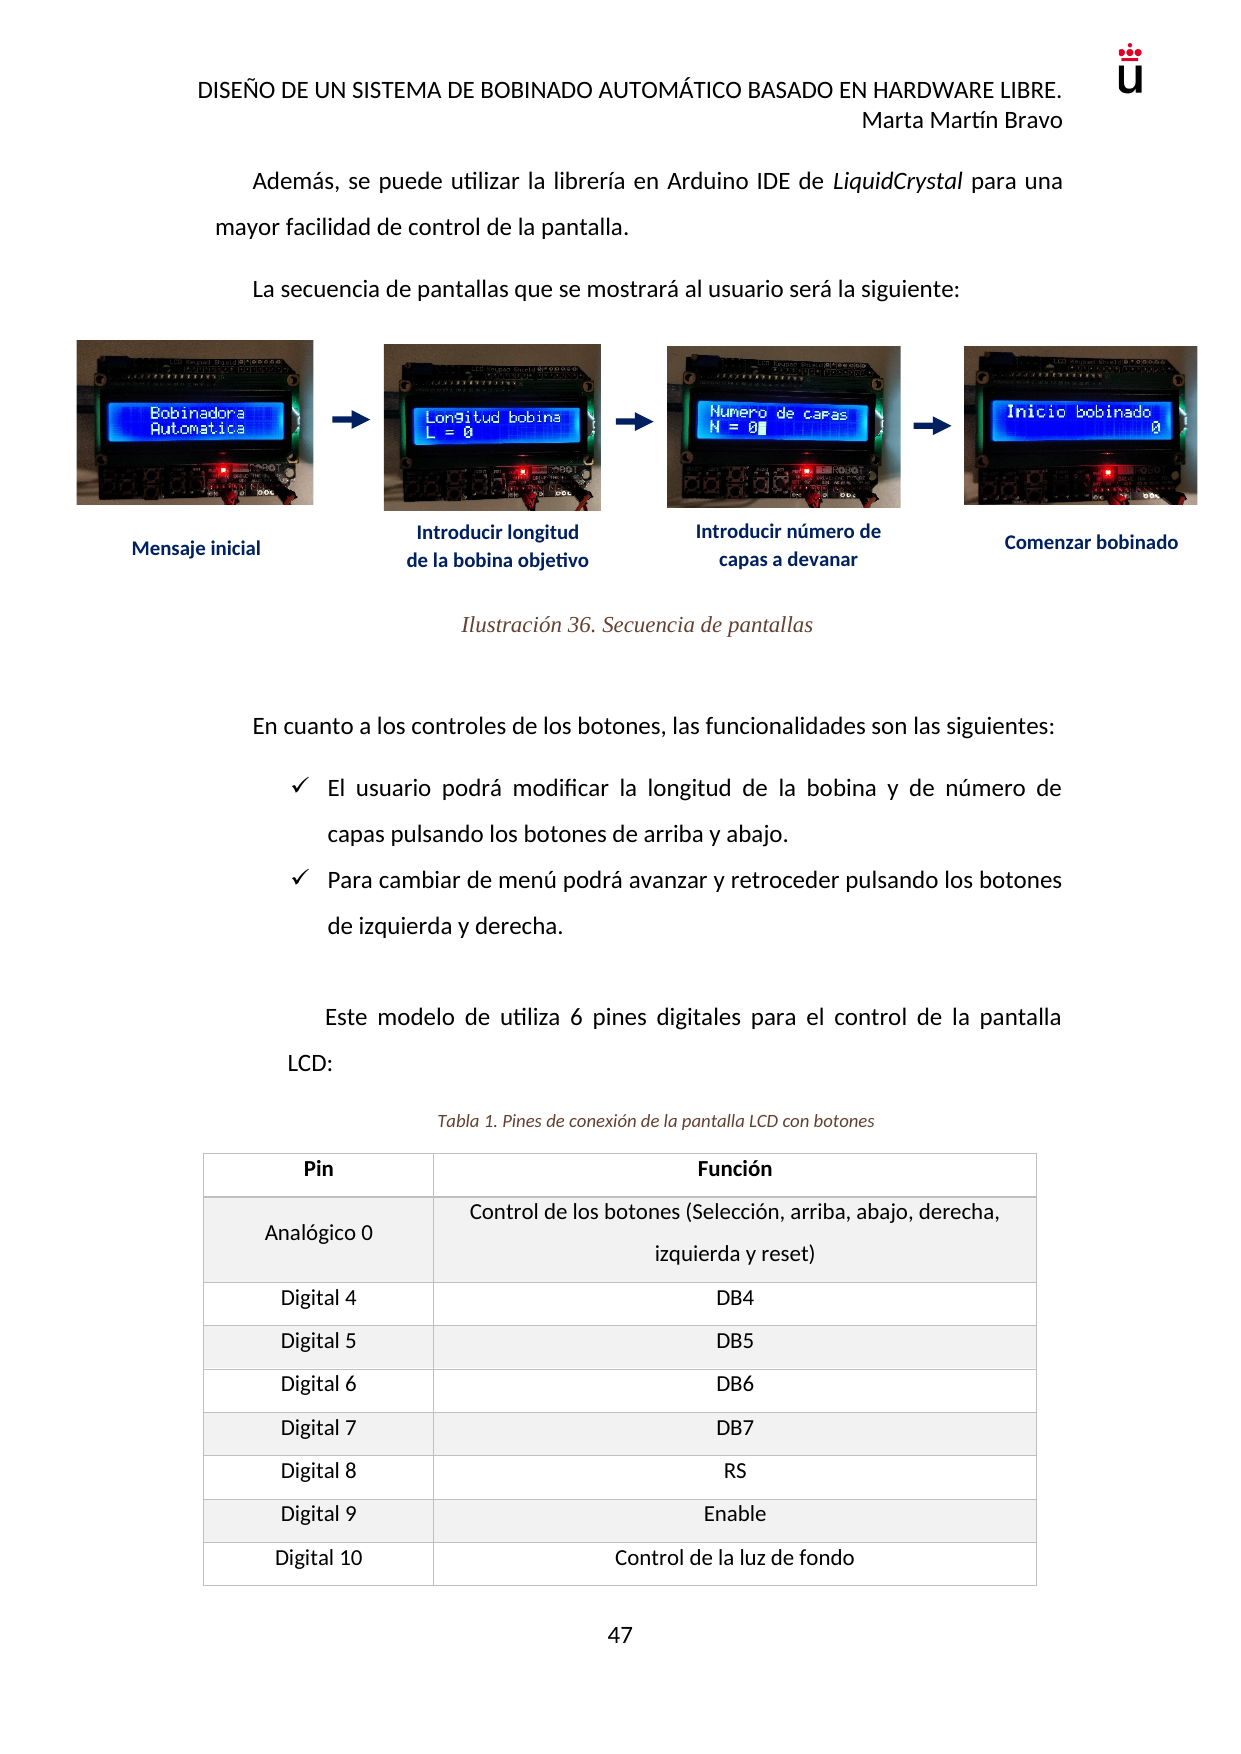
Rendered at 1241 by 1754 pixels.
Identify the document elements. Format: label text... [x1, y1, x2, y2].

table_cell DB7 [434, 1413, 1036, 1455]
table_cell Control de los botones (Selección, arriba, abajo, derecha, izquierda y reset) [434, 1198, 1036, 1282]
picture [383, 344, 601, 511]
list El usuario podrá modificar la longitud de la bobina y de número de capas pulsando los botones de arriba y abajo. [290, 773, 1063, 849]
picture [964, 346, 1198, 505]
table_cell Digital 10 [204, 1543, 433, 1585]
table_cell Digital 9 [204, 1500, 433, 1542]
text Tabla 1. Pines de conexión de la pantalla LCD con botones [251, 1109, 1063, 1132]
table_cell Enable [434, 1500, 1036, 1542]
text La secuencia de pantallas que se mostrará al usuario será la siguiente: [215, 273, 1063, 304]
table_cell Analógico 0 [204, 1198, 433, 1282]
table_cell DB4 [434, 1283, 1036, 1325]
table_cell Control de la luz de fondo [434, 1543, 1036, 1585]
table_cell RS [434, 1456, 1036, 1498]
table_header Función [434, 1154, 1036, 1196]
table_cell Digital 6 [204, 1370, 433, 1412]
picture [76, 340, 314, 505]
text Este modelo de utiliza 6 pines digitales para el control de la pantalla LCD: [287, 1001, 1063, 1077]
table_cell DB6 [434, 1370, 1036, 1412]
picture [1118, 43, 1146, 95]
table_cell Digital 8 [204, 1456, 433, 1498]
list Para cambiar de menú podrá avanzar y retroceder pulsando los botones de izquierda y derecha. [290, 864, 1063, 940]
table_cell Digital 5 [204, 1326, 433, 1368]
table_cell Digital 7 [204, 1413, 433, 1455]
picture [667, 346, 901, 508]
table_cell Digital 4 [204, 1283, 433, 1325]
text En cuanto a los controles de los botones, las funcionalidades son las siguientes: [215, 710, 1063, 741]
text Además, se puede utilizar la librería en Arduino IDE de LiquidCrystal para una mayor facilidad de control de la pantalla. [215, 165, 1063, 242]
table_cell DB5 [434, 1326, 1036, 1368]
table_header Pin [204, 1154, 433, 1196]
